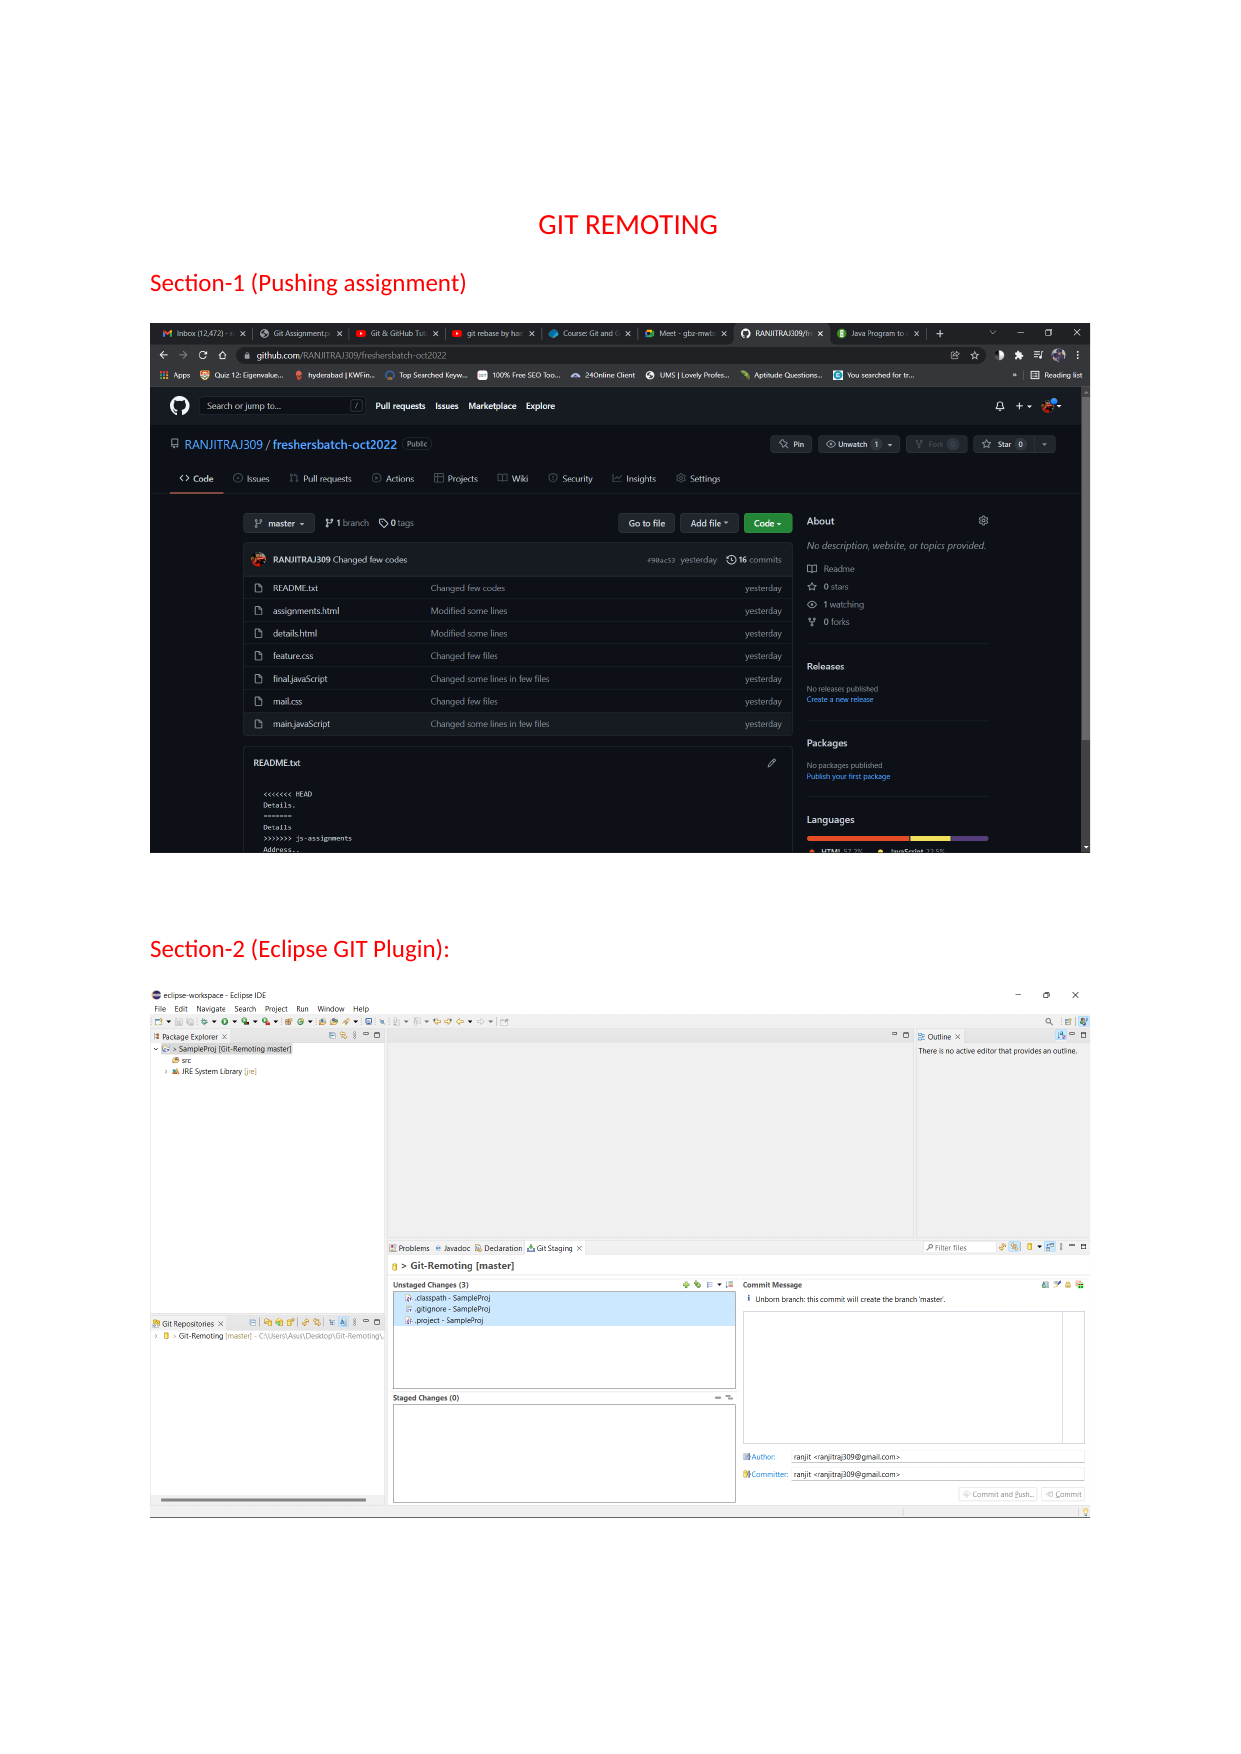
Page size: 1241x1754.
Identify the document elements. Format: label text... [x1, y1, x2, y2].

text Section-2 (Eclipse GIT Plugin): [150, 933, 1090, 964]
picture [150, 323, 1091, 853]
text GIT REMOTING [150, 206, 1090, 241]
text Section-1 (Pushing assignment) [150, 268, 1090, 298]
picture [150, 988, 1091, 1518]
